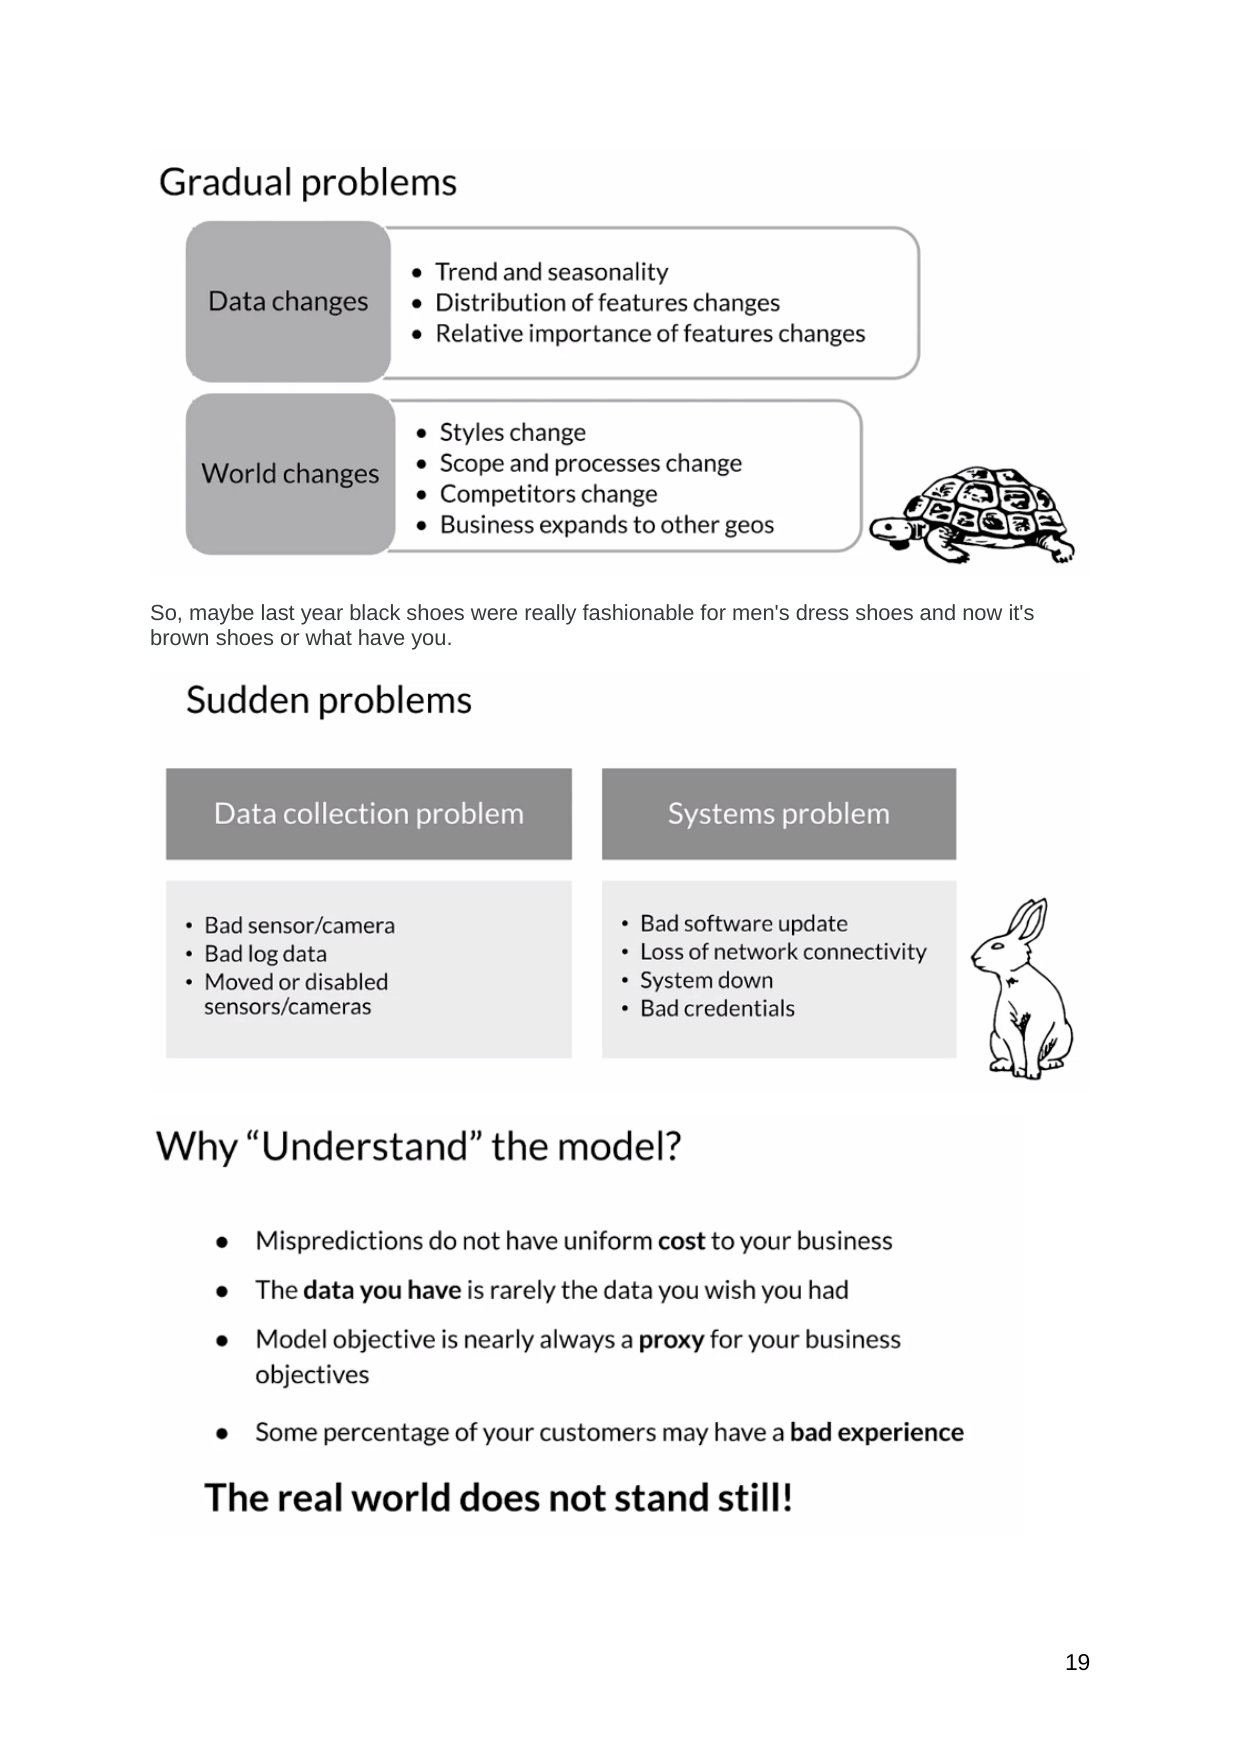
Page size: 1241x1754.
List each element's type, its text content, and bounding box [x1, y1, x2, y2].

picture [150, 150, 1091, 577]
picture [150, 1115, 1025, 1535]
picture [150, 673, 1091, 1092]
text So, maybe last year black shoes were really fashionable for men's dress shoes and now it's brown shoes or what have you. [150, 600, 1090, 650]
